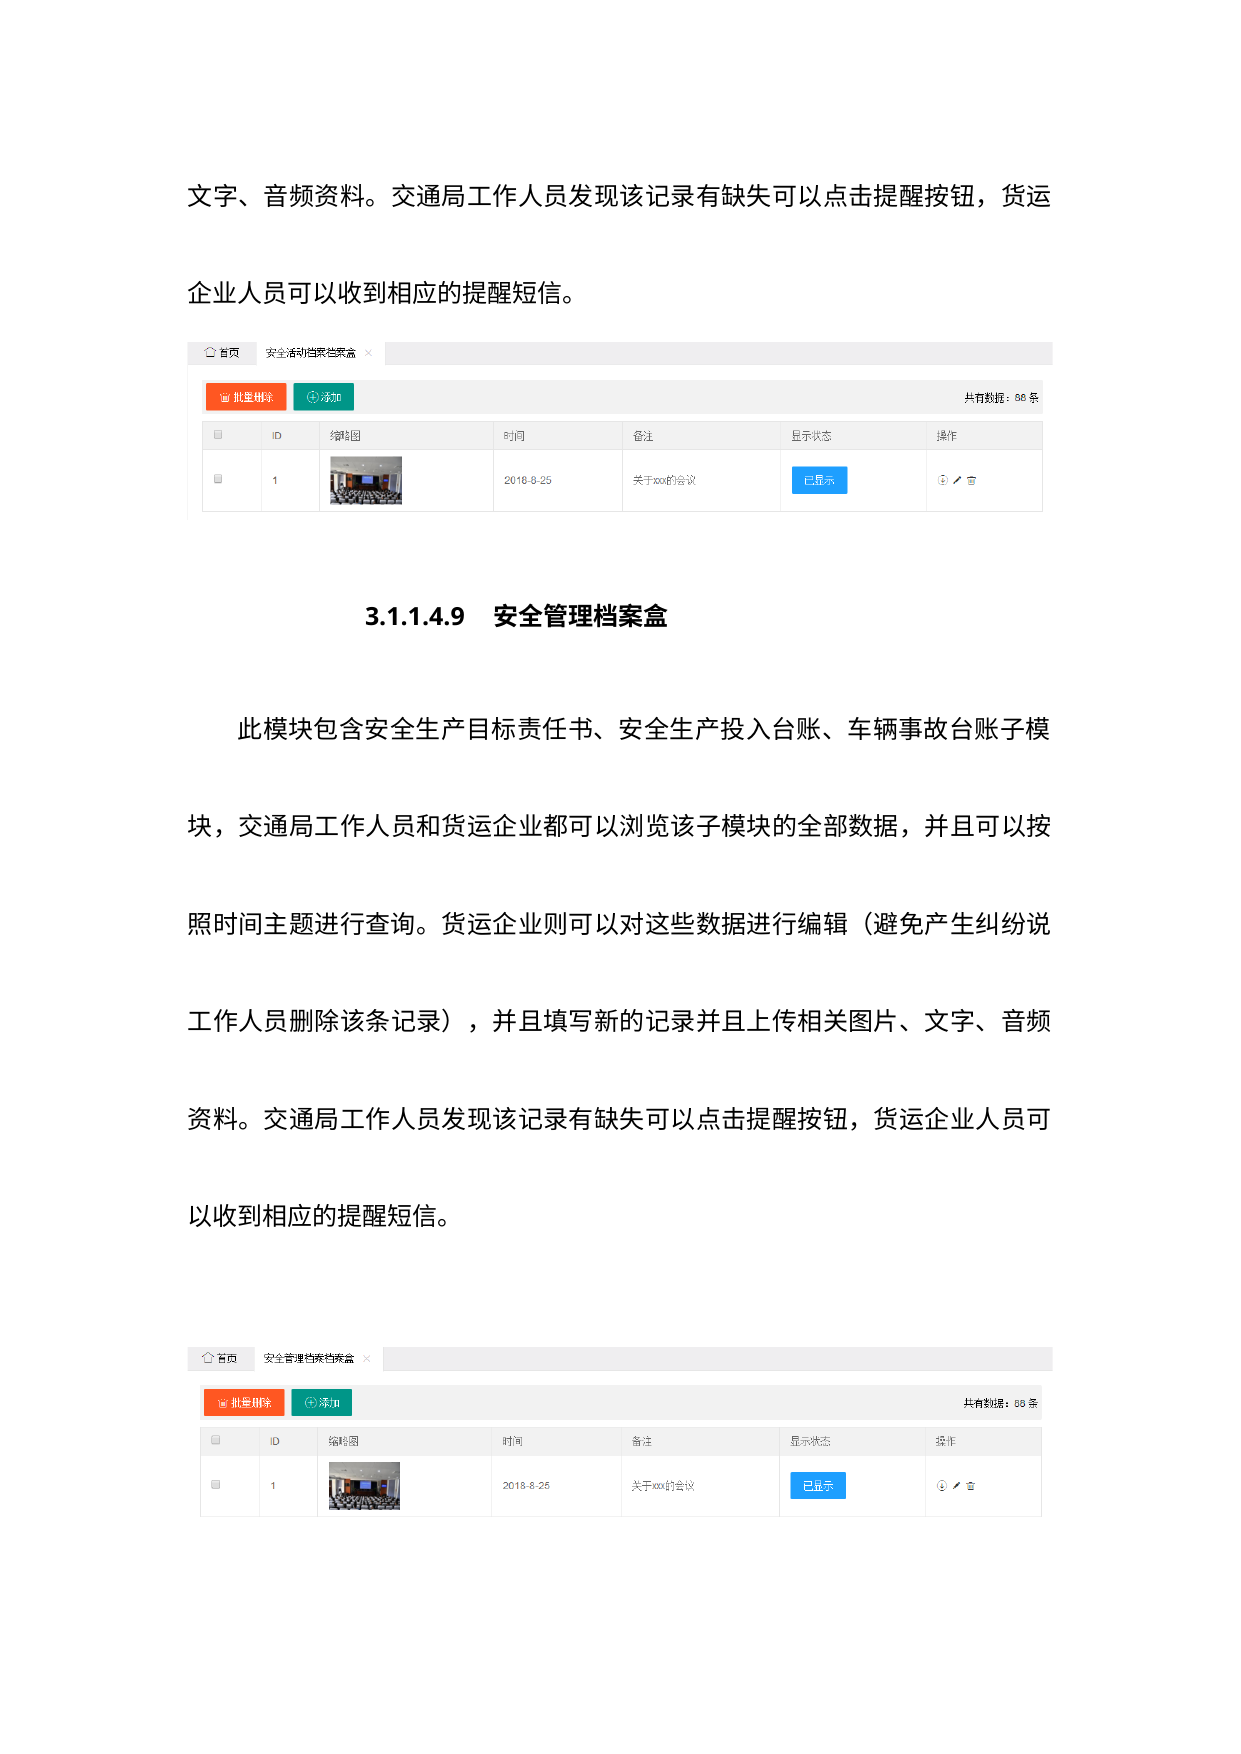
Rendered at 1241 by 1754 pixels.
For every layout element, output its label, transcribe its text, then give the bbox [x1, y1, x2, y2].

subtitle 安全管理档案盒 [365, 582, 1053, 647]
text 此模块包含安全生产目标责任书、安全生产投入台账、车辆事故台账子模块，交通局工作人员和货运企业都可以浏览该子模块的全部数据，并且可以按照时间主题进行查询。货运企业则可以对这些数据进行编辑（避免产生纠纷说工作人员删除该条记录），并且填写新的记录并且上传相关图片、文字、音频资料。交通局工作人员发现该记录有缺失可以点击提醒按钮，货运企业人员可以收到相应的提醒短信。 [187, 695, 1053, 1247]
picture [187, 1347, 1053, 1529]
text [187, 162, 1053, 324]
picture [187, 342, 1053, 520]
